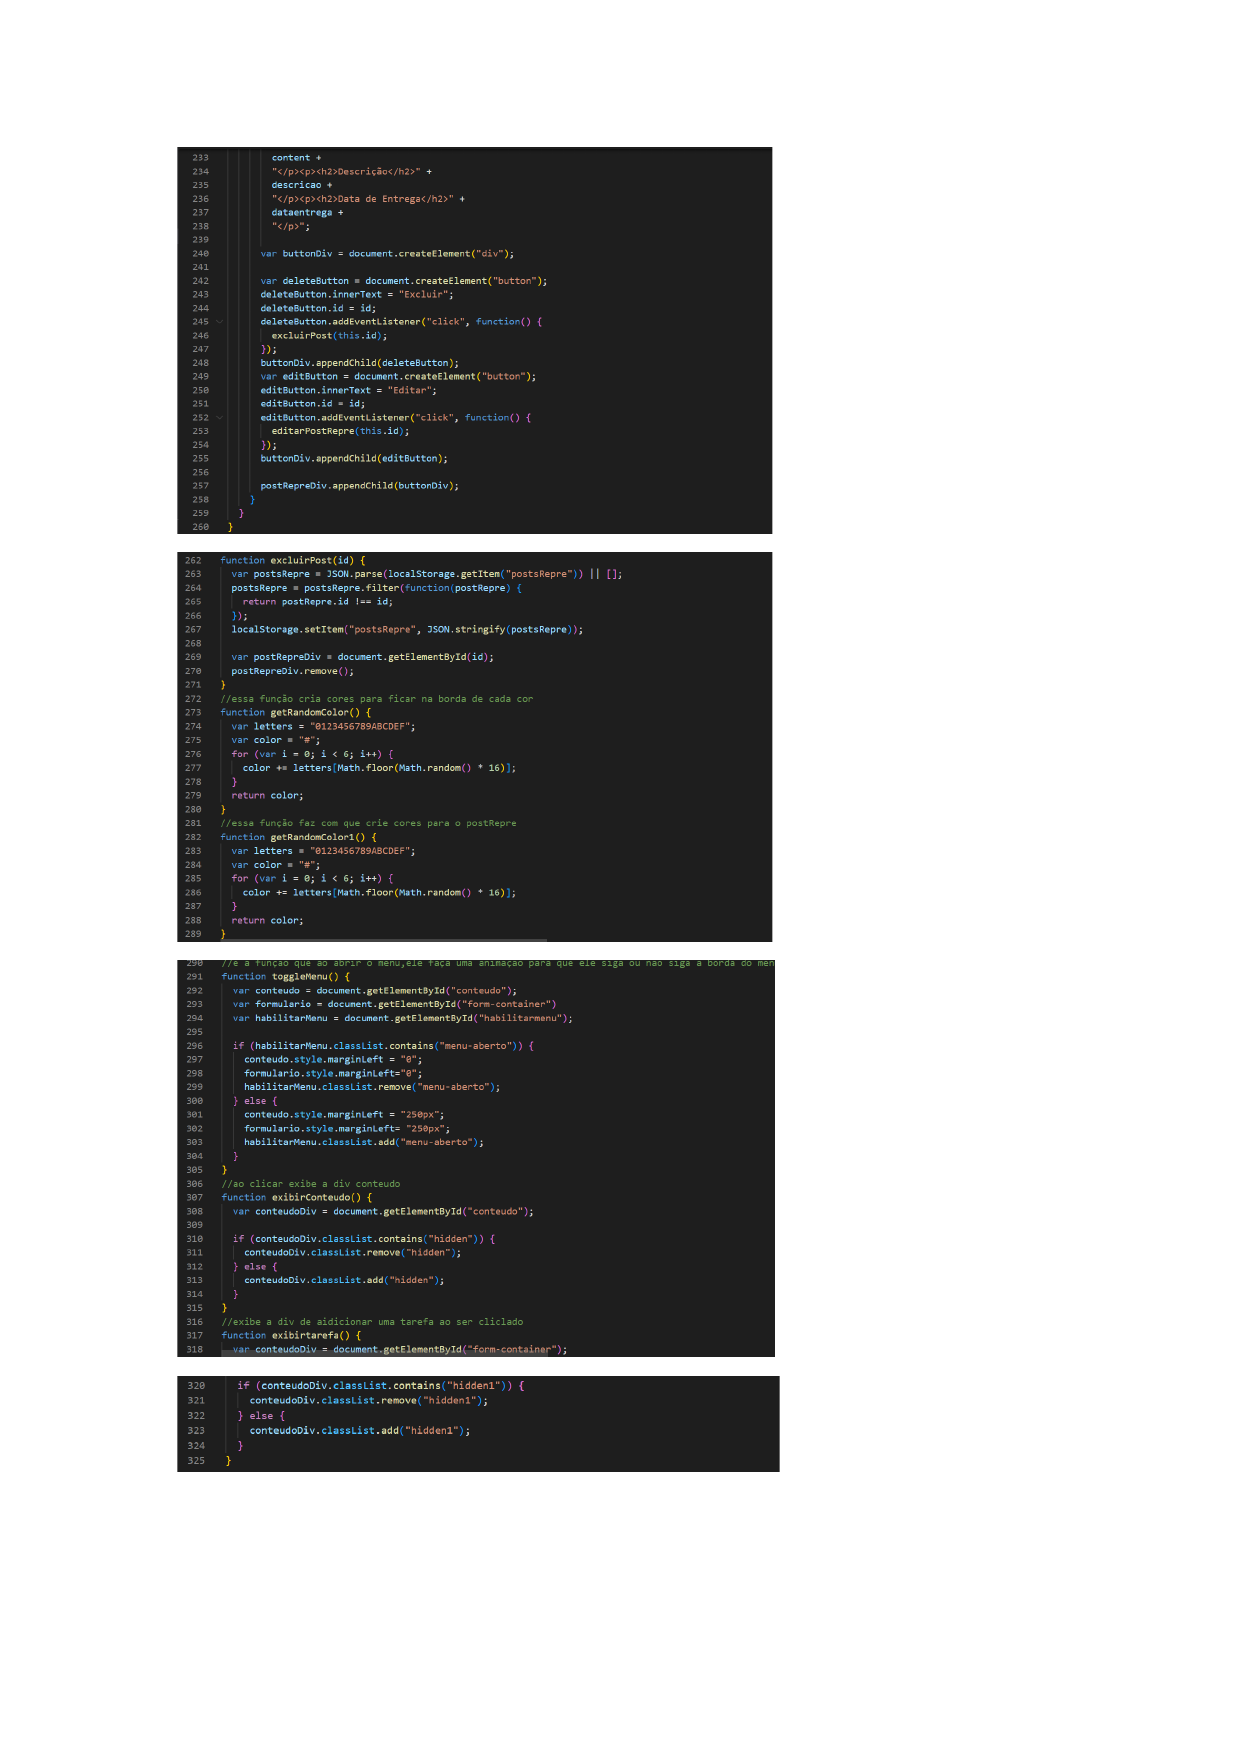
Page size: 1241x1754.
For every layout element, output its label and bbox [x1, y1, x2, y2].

picture [177, 960, 775, 1357]
picture [177, 552, 773, 942]
picture [177, 147, 773, 534]
picture [177, 1376, 780, 1472]
